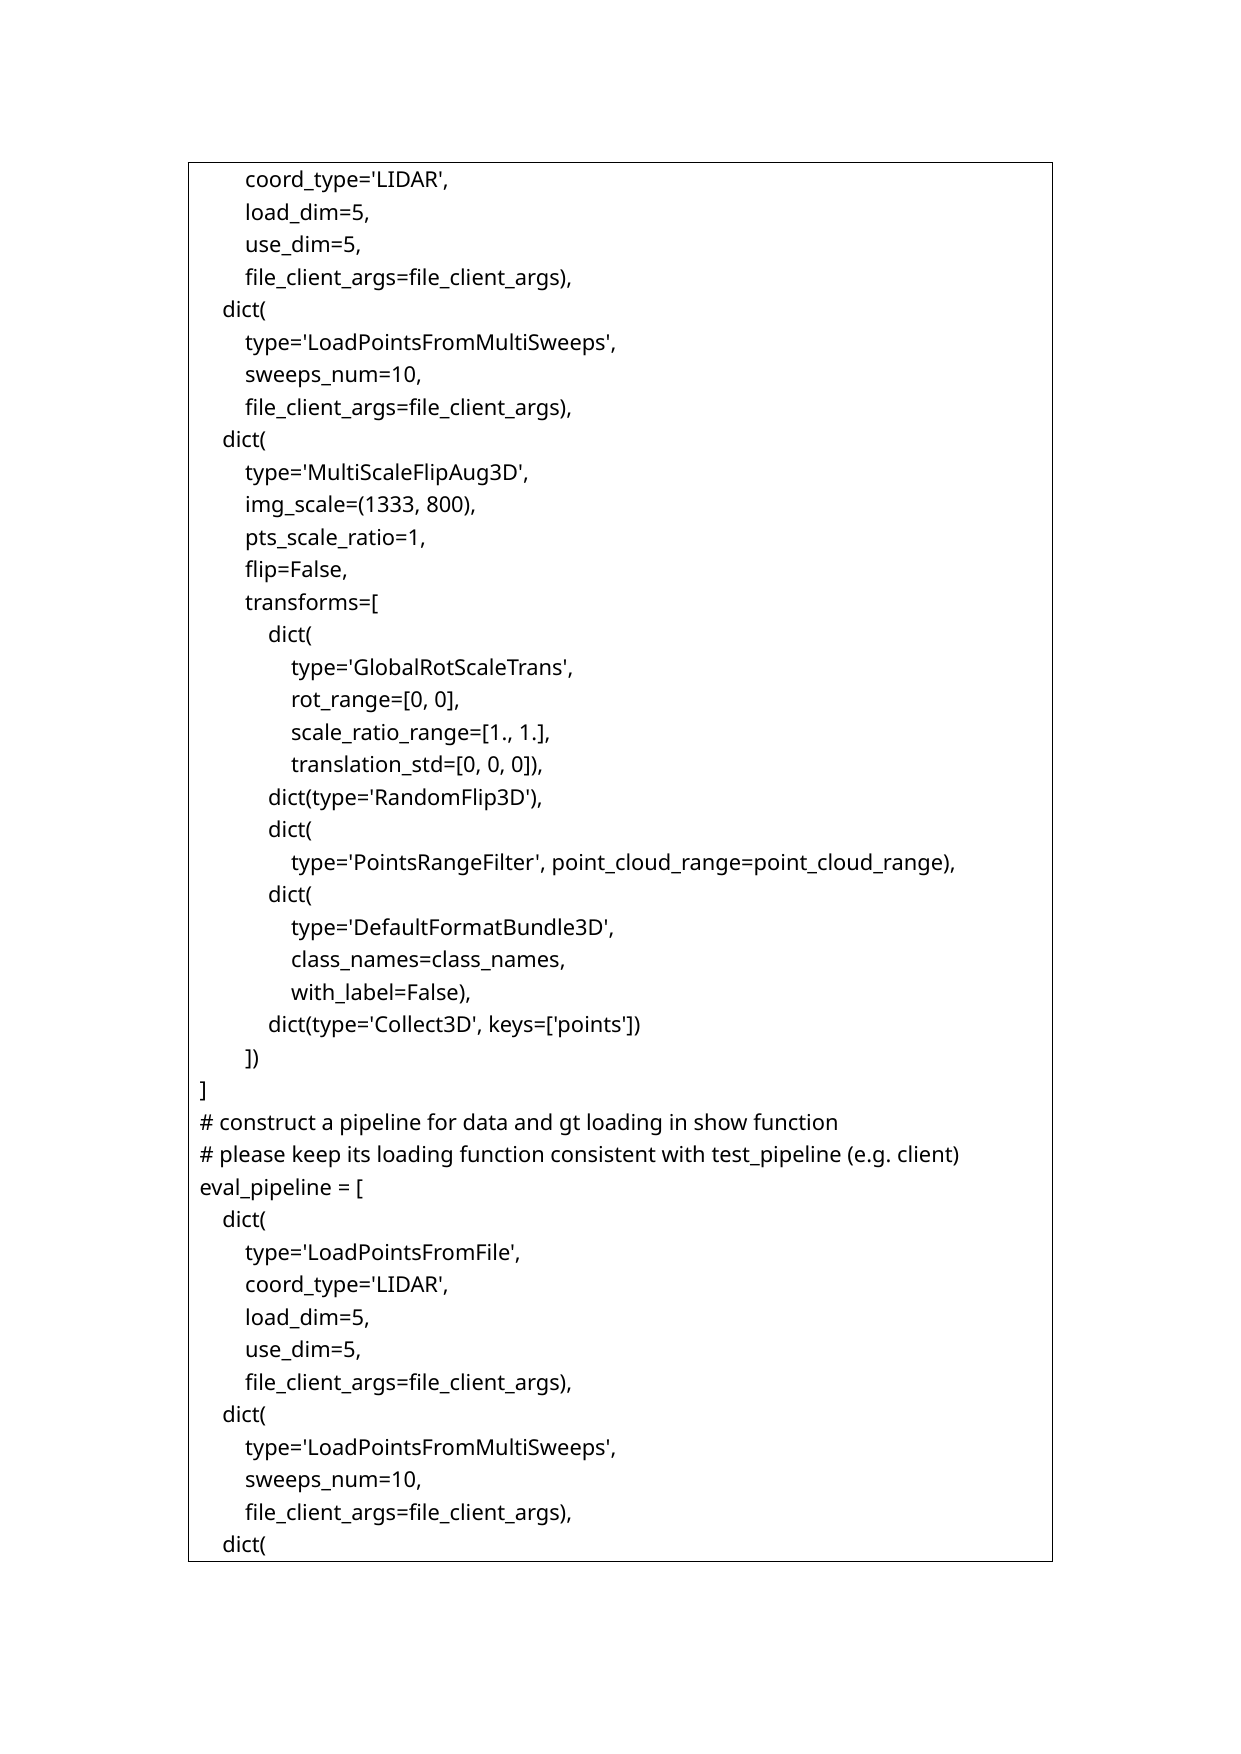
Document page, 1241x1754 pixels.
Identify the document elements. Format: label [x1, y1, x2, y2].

table_header [189, 163, 1052, 1561]
